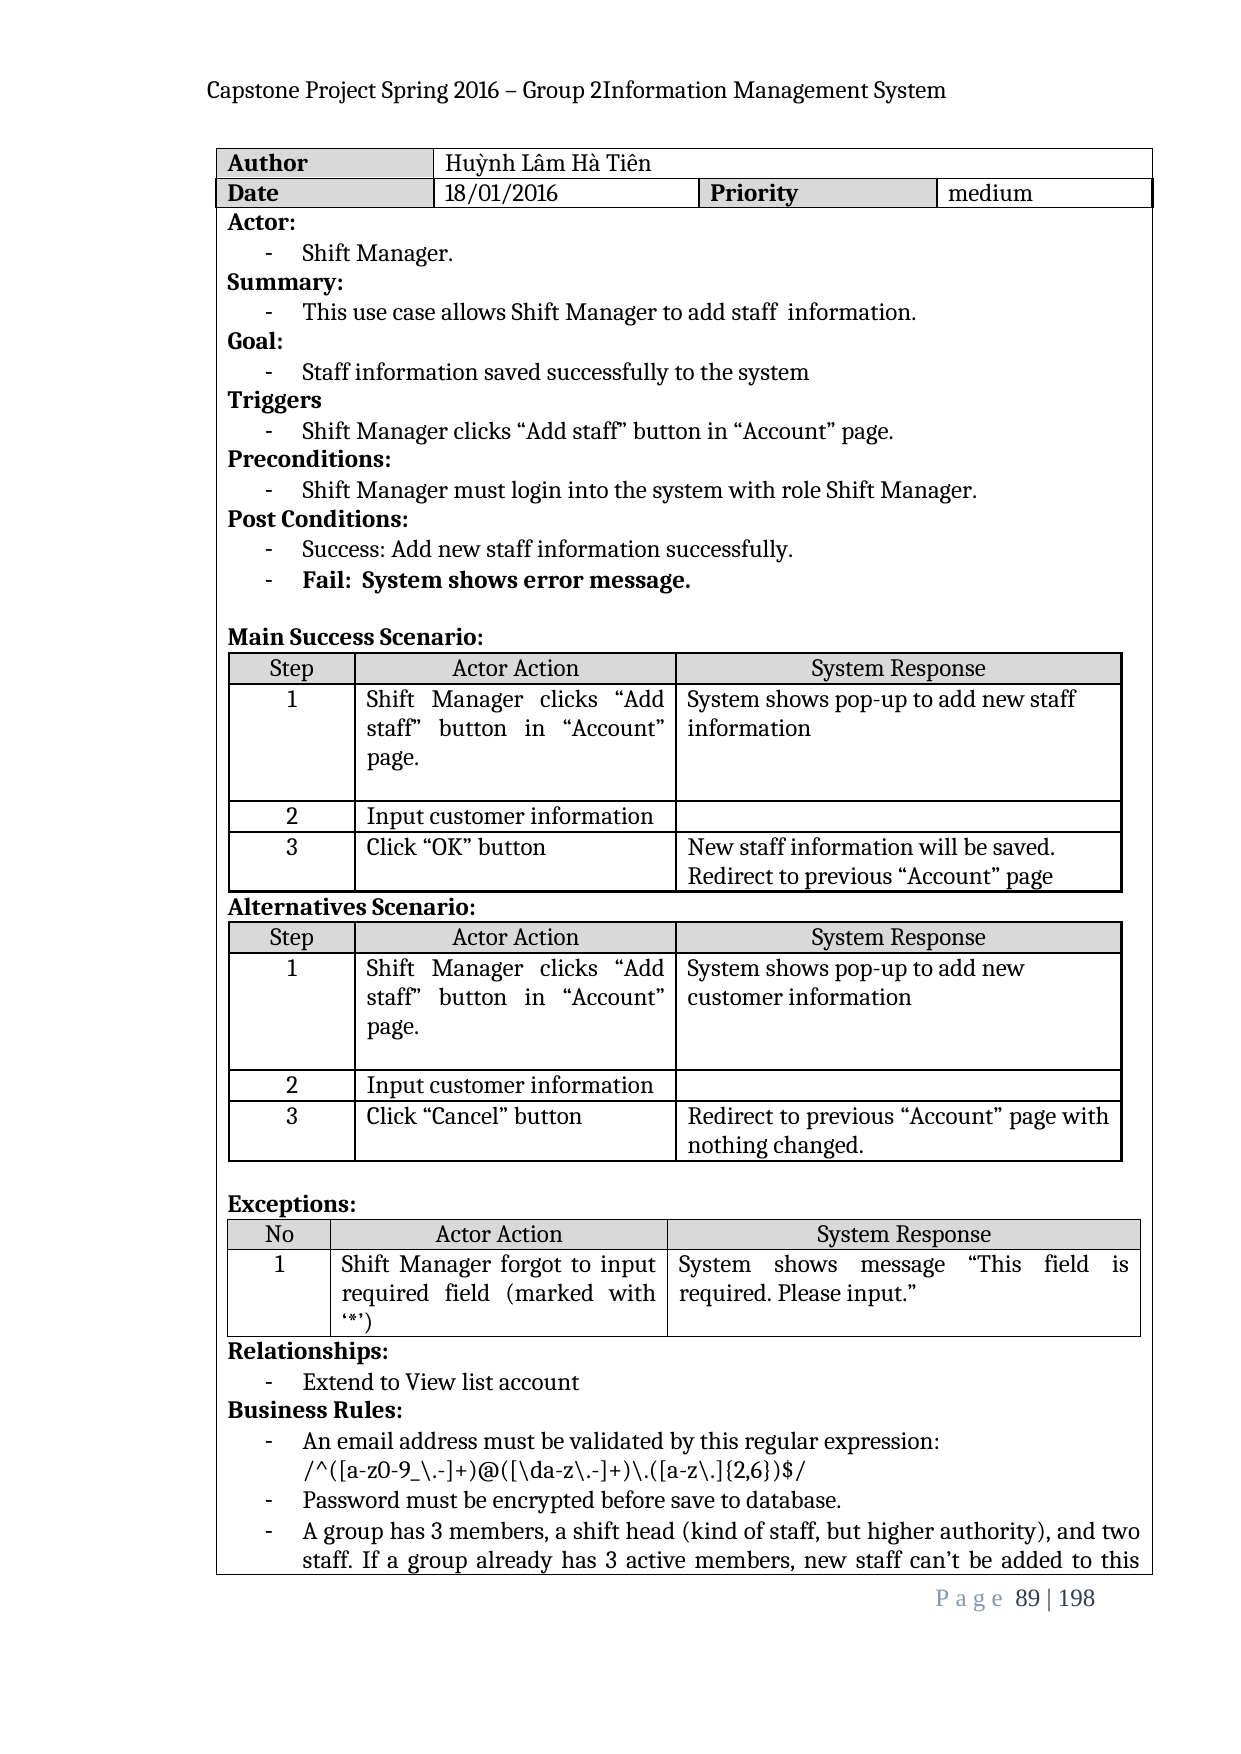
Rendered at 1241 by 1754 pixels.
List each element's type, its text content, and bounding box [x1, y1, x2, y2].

table_cell medium [938, 179, 1151, 207]
table_cell 18/01/2016 [435, 179, 698, 207]
table_cell Author [217, 149, 433, 177]
table_cell Priority [700, 179, 936, 207]
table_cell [217, 208, 1152, 1574]
table_cell Huỳnh Lâm Hà Tiên [434, 149, 1152, 177]
table_cell Date [217, 179, 433, 207]
